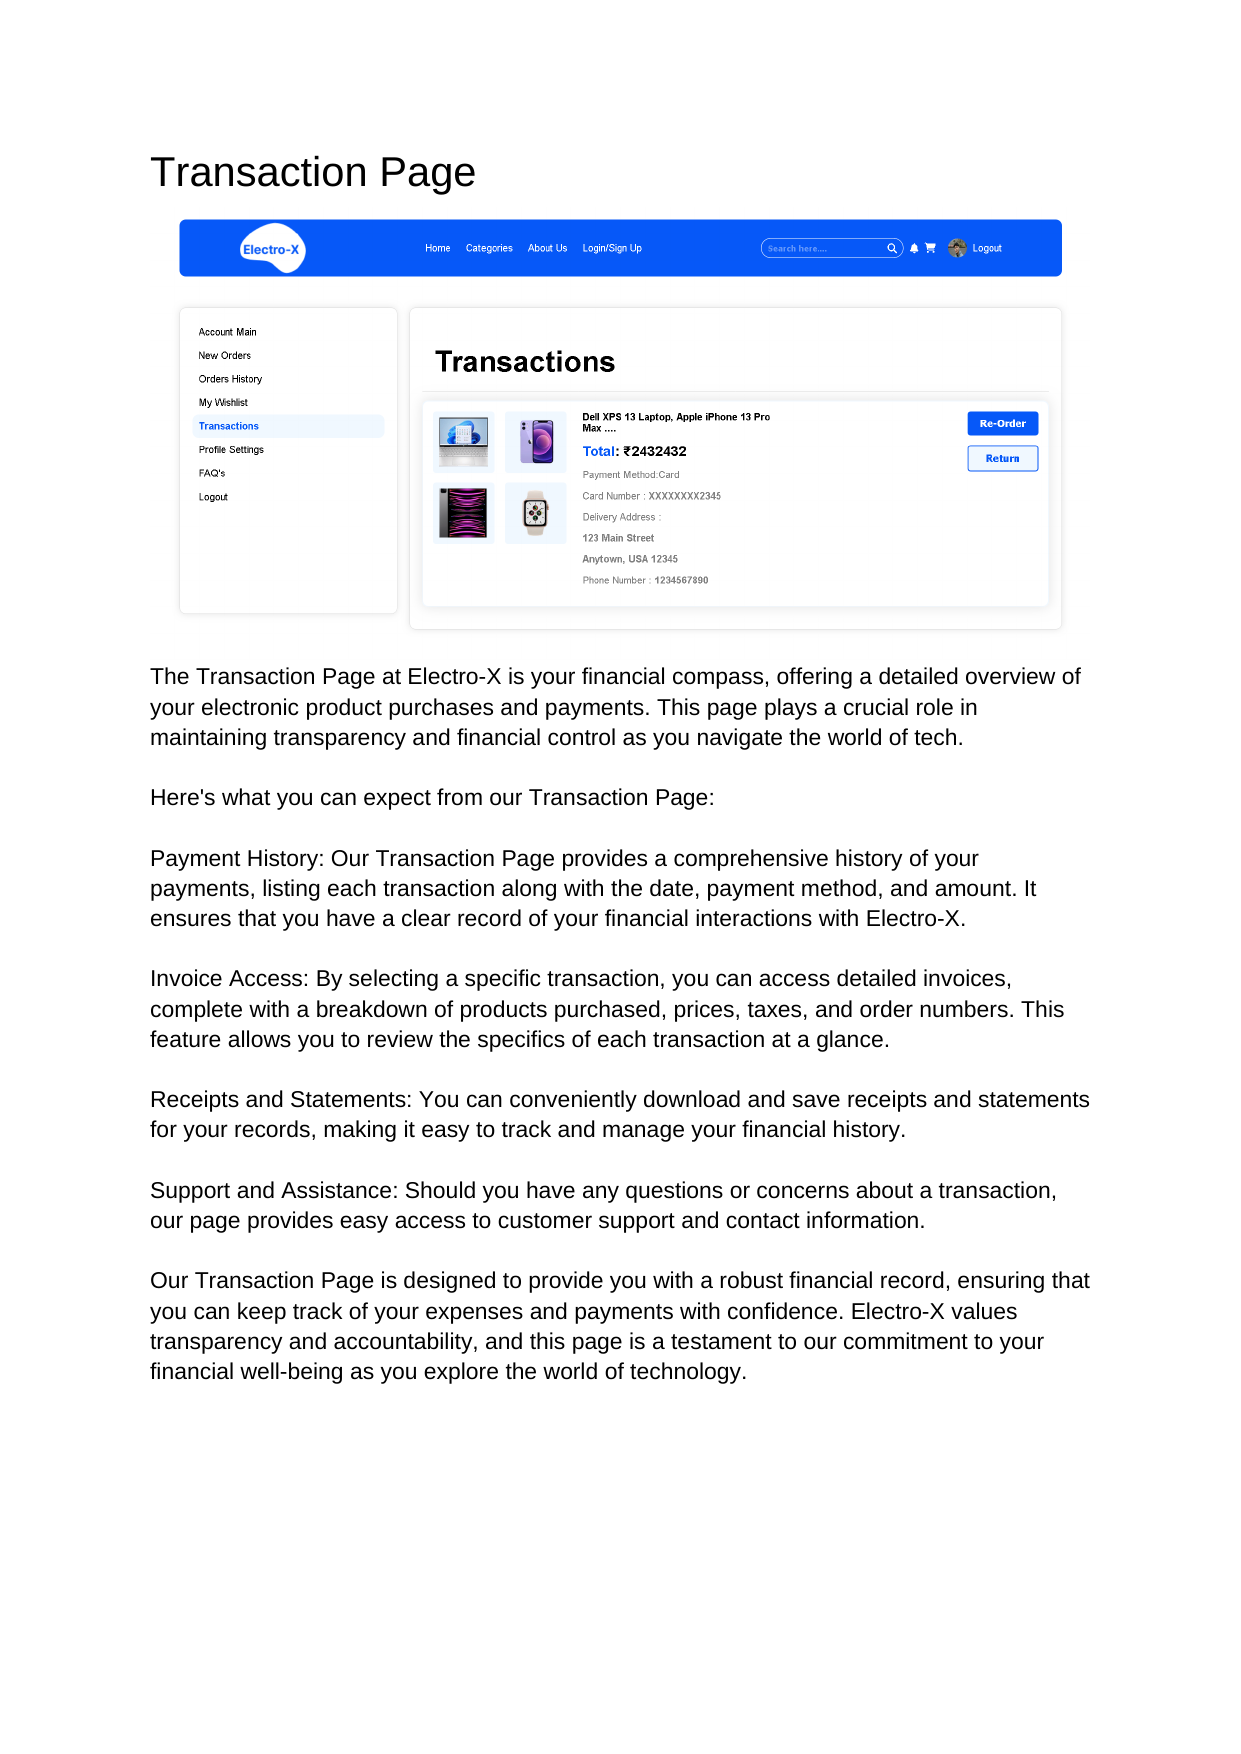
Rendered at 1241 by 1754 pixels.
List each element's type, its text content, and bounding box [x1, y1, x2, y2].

text Here's what you can expect from our Transaction Page: [150, 784, 1090, 810]
text Our Transaction Page is designed to provide you with a robust financial record, ensuring that you can keep track of your expenses and payments with confidence. Electro-X values transparency and accountability, and this page is a testament to our commitment to your financial well-being as you explore the world of technology. [150, 1267, 1090, 1384]
text Receipts and Statements: You can conveniently download and save receipts and statements for your records, making it easy to track and manage your financial history. [150, 1086, 1090, 1143]
subtitle Transaction Page [150, 147, 1090, 195]
text The Transaction Page at Electro-X is your financial compass, offering a detailed overview of your electronic product purchases and payments. This page plays a crucial role in maintaining transparency and financial control as you navigate the world of tech. [150, 663, 1090, 750]
text Support and Assistance: Should you have any questions or concerns about a transaction, our page provides easy access to customer support and contact information. [150, 1177, 1090, 1233]
text Invoice Access: By selecting a specific transaction, you can access detailed invoices, complete with a breakdown of products purchased, prices, taxes, and order numbers. This feature allows you to review the specifics of each transaction at a glance. [150, 965, 1090, 1052]
picture [150, 207, 1091, 660]
text Payment History: Our Transaction Page provides a comprehensive history of your payments, listing each transaction along with the date, payment method, and amount. It ensures that you have a clear record of your financial interactions with Electro-X. [150, 844, 1090, 931]
